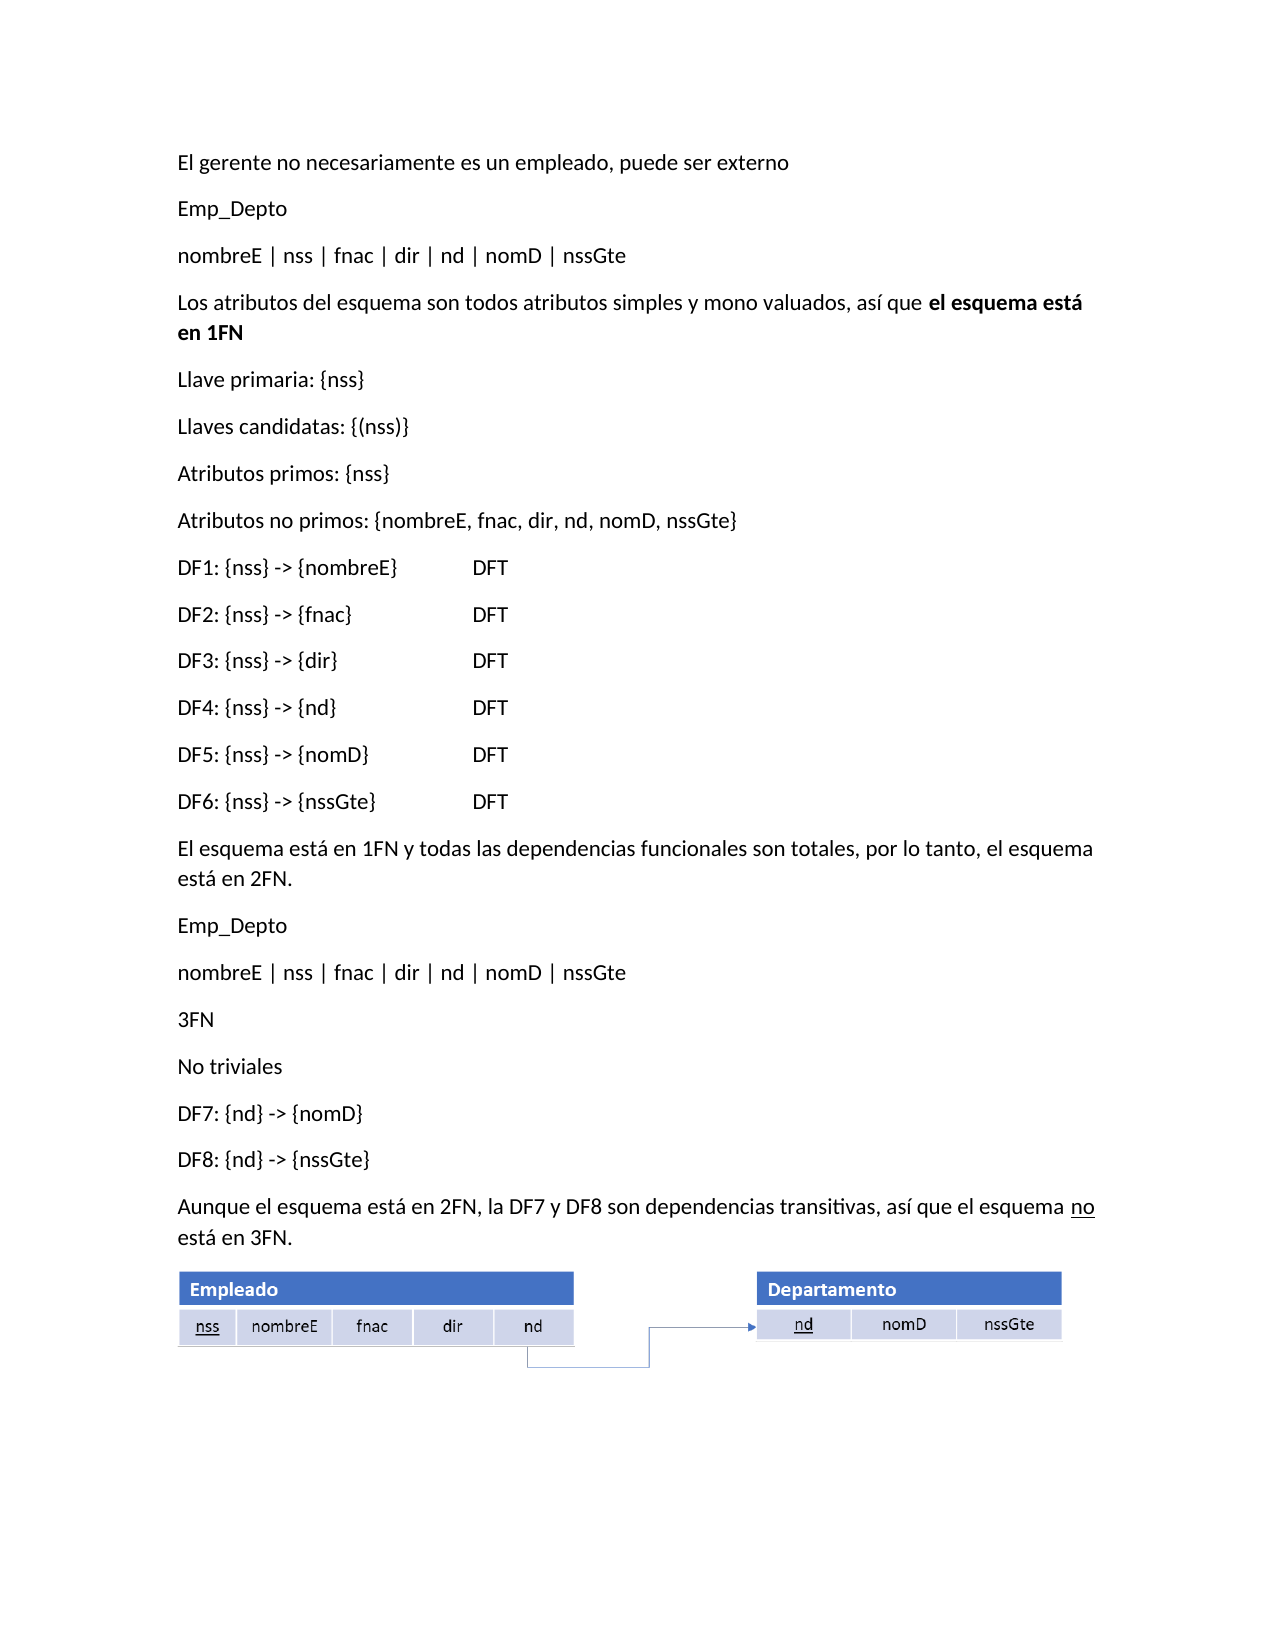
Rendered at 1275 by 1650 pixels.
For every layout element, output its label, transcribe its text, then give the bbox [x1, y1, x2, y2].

text Aunque el esquema está en 2FN, la DF7 y DF8 son dependencias transitivas, así que el esquema no está en 3FN. [177, 1192, 1098, 1251]
text DF4: {nss} -> {nd} DFT [177, 693, 1098, 721]
text DF1: {nss} -> {nombreE} DFT [177, 553, 1098, 581]
text DF2: {nss} -> {fnac} DFT [177, 600, 1098, 628]
text Atributos primos: {nss} [177, 459, 1098, 487]
text Llaves candidatas: {(nss)} [177, 412, 1098, 440]
text 3FN [177, 1005, 1098, 1033]
text El gerente no necesariamente es un empleado, puede ser externo [177, 148, 1098, 176]
text nombreE | nss | fnac | dir | nd | nomD | nssGte [177, 241, 1098, 269]
text DF7: {nd} -> {nomD} [177, 1099, 1098, 1127]
text No triviales [177, 1052, 1098, 1080]
picture [177, 1269, 1065, 1368]
text DF8: {nd} -> {nssGte} [177, 1146, 1098, 1173]
text DF3: {nss} -> {dir} DFT [177, 647, 1098, 674]
text Emp_Depto [177, 911, 1098, 939]
text Los atributos del esquema son todos atributos simples y mono valuados, así que el esquema está en 1FN [177, 288, 1098, 346]
text nombreE | nss | fnac | dir | nd | nomD | nssGte [177, 958, 1098, 986]
text DF5: {nss} -> {nomD} DFT [177, 740, 1098, 768]
text El esquema está en 1FN y todas las dependencias funcionales son totales, por lo tanto, el esquema está en 2FN. [177, 834, 1098, 892]
text Emp_Depto [177, 194, 1098, 222]
text Llave primaria: {nss} [177, 365, 1098, 393]
text DF6: {nss} -> {nssGte} DFT [177, 787, 1098, 815]
text Atributos no primos: {nombreE, fnac, dir, nd, nomD, nssGte} [177, 506, 1098, 534]
